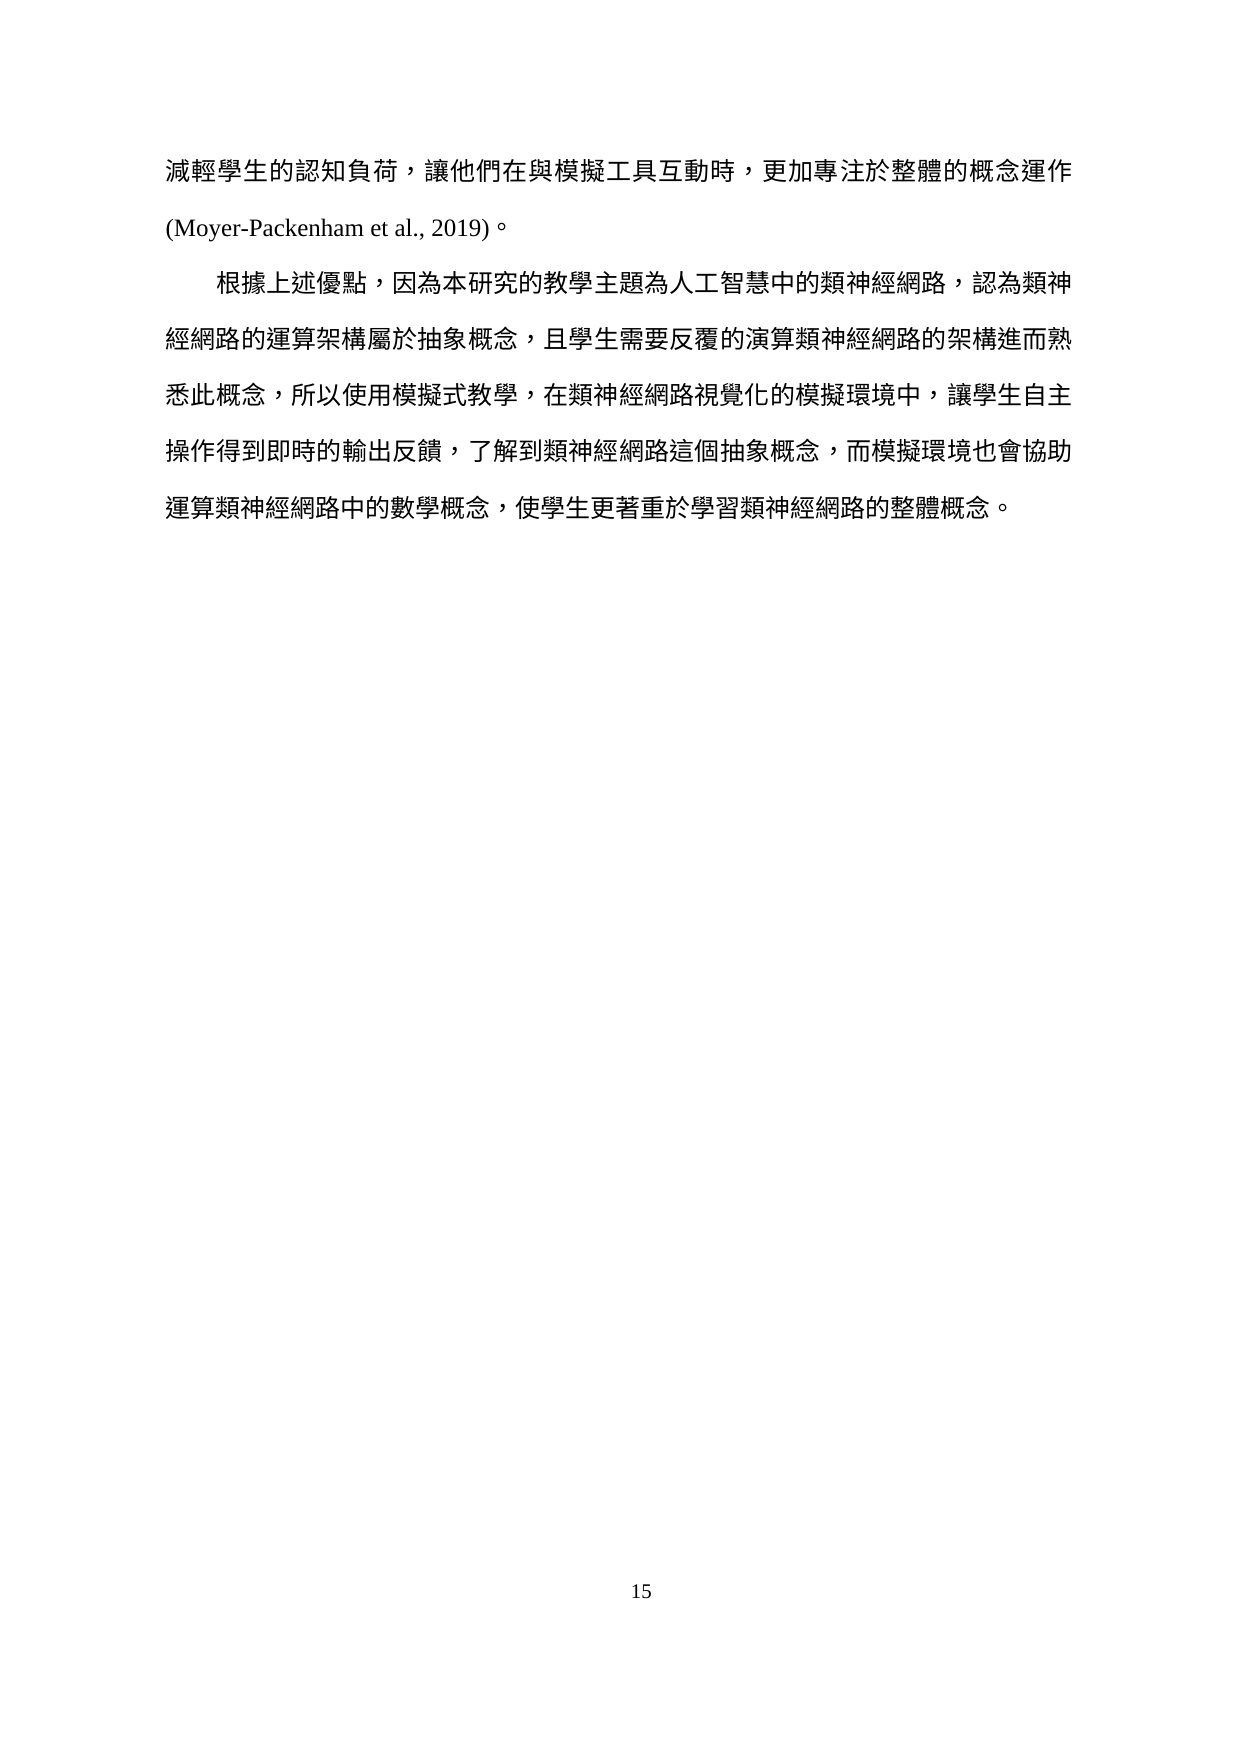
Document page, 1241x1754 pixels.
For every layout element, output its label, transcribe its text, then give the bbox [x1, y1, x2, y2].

text 根據上述優點，因為本研究的教學主題為人工智慧中的類神經網路，認為類神經網路的運算架構屬於抽象概念，且學生需要反覆的演算類神經網路的架構進而熟悉此概念，所以使用模擬式教學，在類神經網路視覺化的模擬環境中，讓學生自主操作得到即時的輸出反饋，了解到類神經網路這個抽象概念，而模擬環境也會協助運算類神經網路中的數學概念，使學生更著重於學習類神經網路的整體概念。 [165, 262, 1075, 525]
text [165, 151, 1075, 244]
